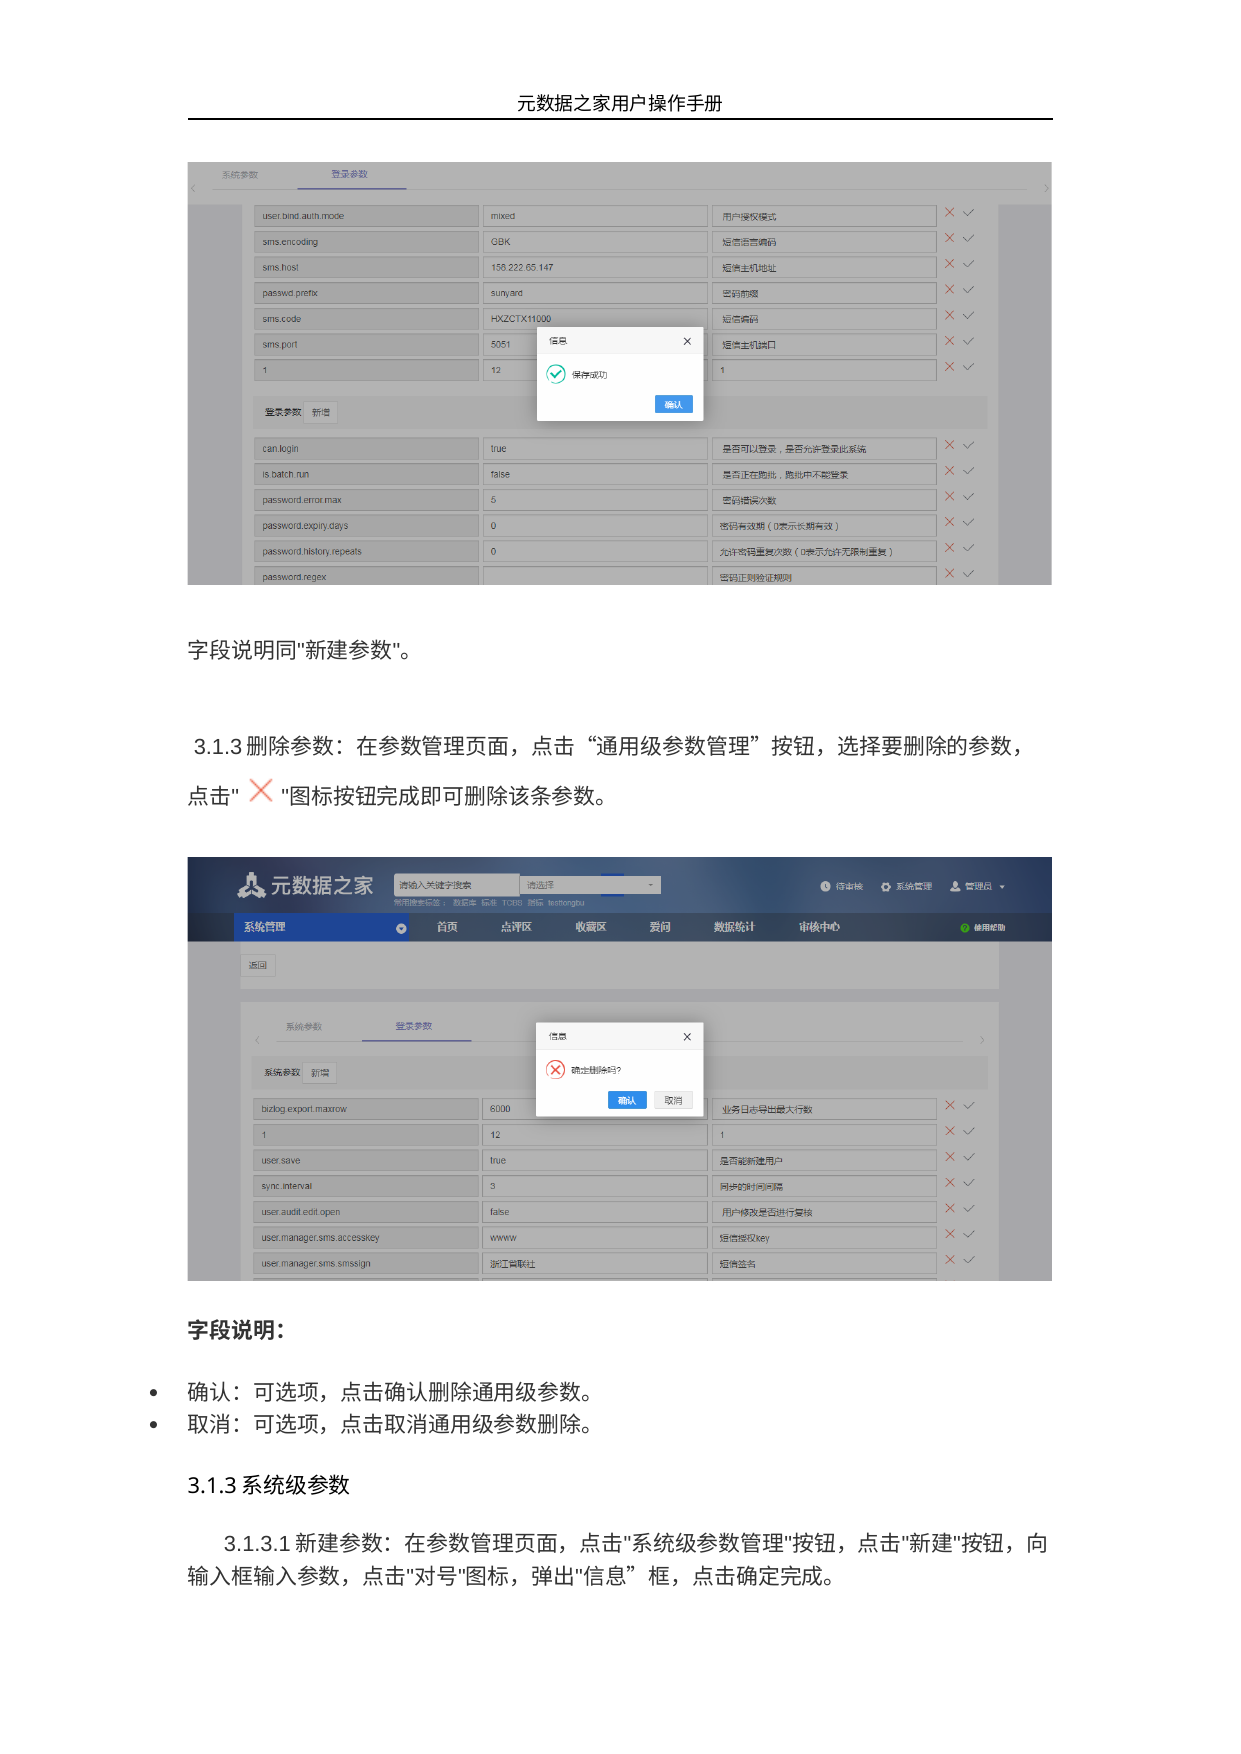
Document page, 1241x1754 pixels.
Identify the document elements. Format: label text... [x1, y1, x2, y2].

picture [187, 857, 1052, 1281]
text 字段说明： [187, 1313, 1053, 1345]
list 取消：可选项，点击取消通用级参数删除。 [150, 1407, 1053, 1439]
subtitle 3.1.3系统级参数 [187, 1468, 1053, 1500]
picture [239, 776, 282, 805]
text 3.1.3删除参数：在参数管理页面，点击“通用级参数管理”按钮，选择要删除的参数，点击""图标按钮完成即可删除该条参数。 [187, 729, 1053, 826]
picture [187, 162, 1052, 585]
list 确认：可选项，点击确认删除通用级参数。 [150, 1374, 1053, 1407]
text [187, 1526, 1053, 1591]
text 字段说明同"新建参数"。 [187, 633, 1053, 665]
